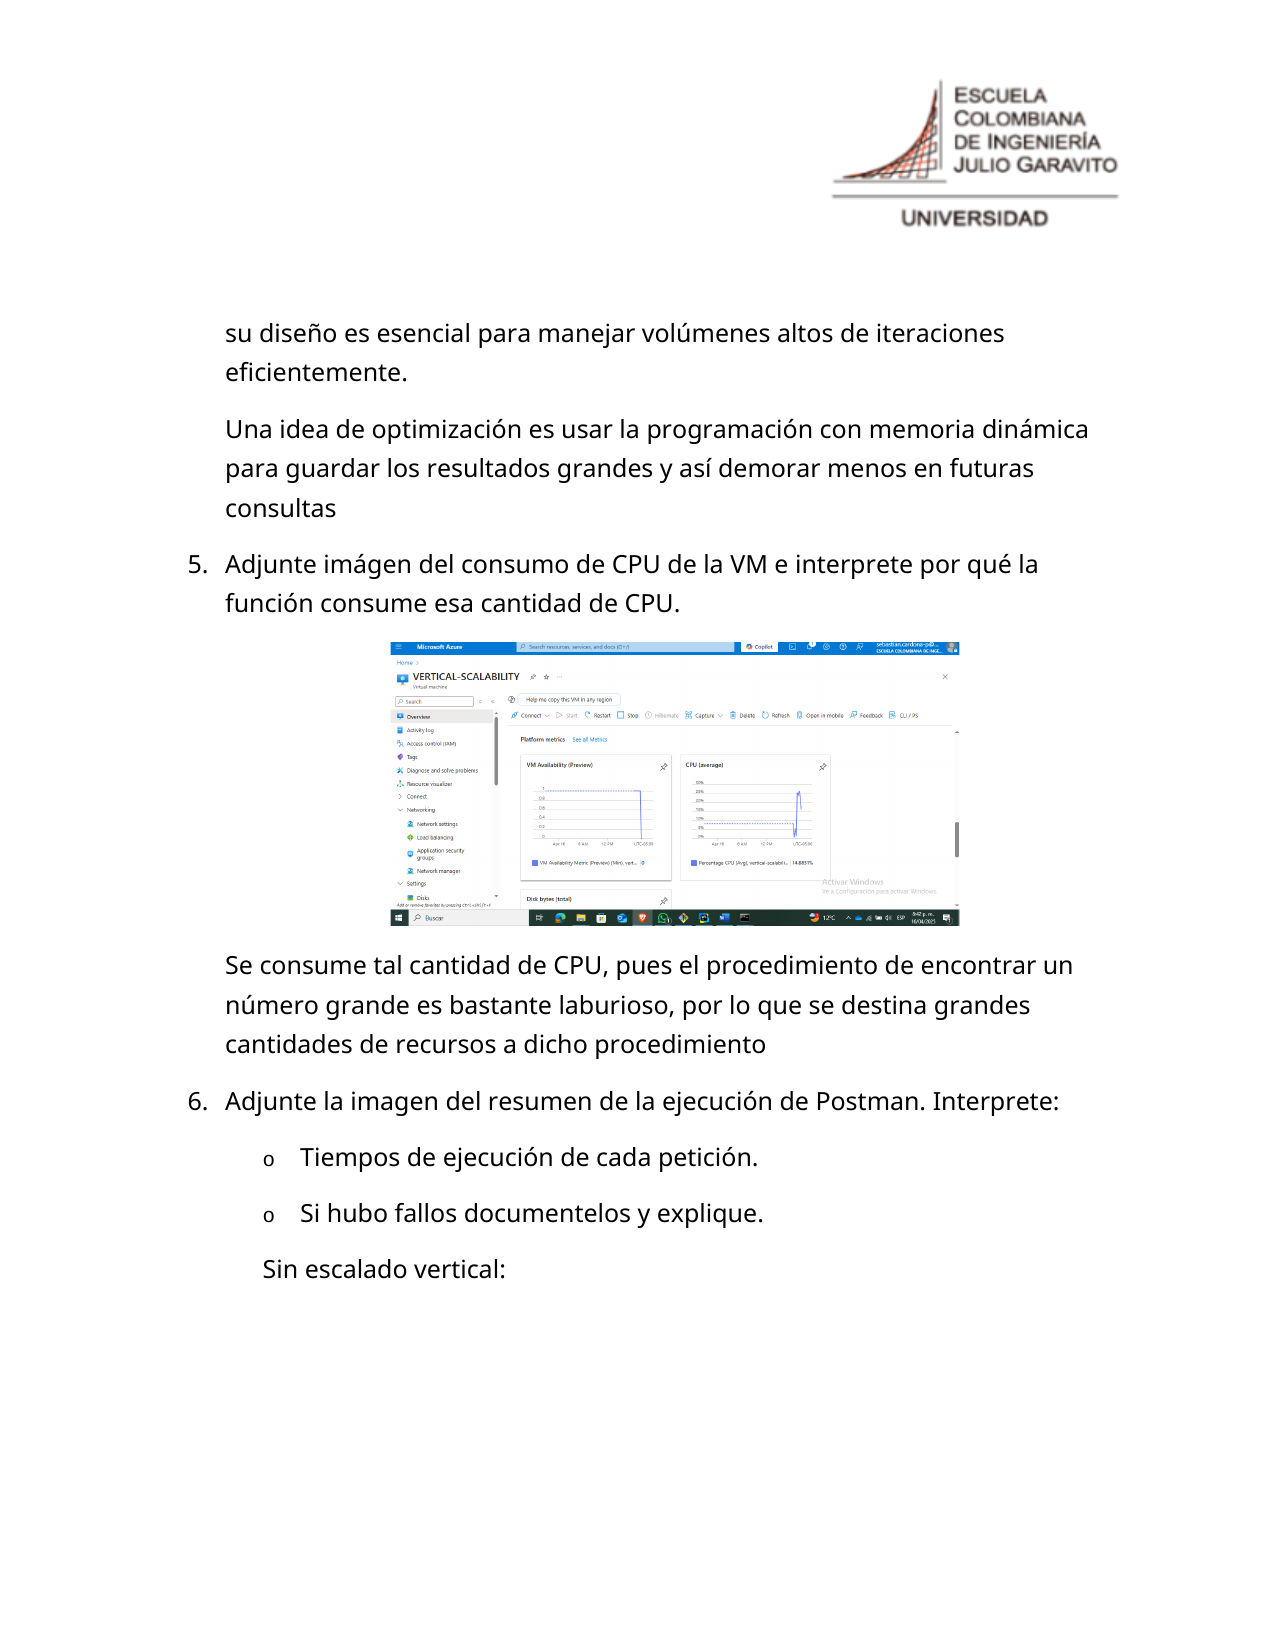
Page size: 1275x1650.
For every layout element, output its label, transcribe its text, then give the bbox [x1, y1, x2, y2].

text Sin escalado vertical: [262, 1252, 1125, 1286]
text Se consume tal cantidad de CPU, pues el procedimiento de encontrar un número grande es bastante laburioso, por lo que se destina grandes cantidades de recursos a dicho procedimiento [225, 948, 1125, 1061]
picture [824, 75, 1125, 239]
list Adjunte la imagen del resumen de la ejecución de Postman. Interprete: [187, 1083, 1125, 1117]
picture [390, 642, 960, 926]
list Si hubo fallos documentelos y explique. [262, 1195, 1125, 1229]
text Una idea de optimización es usar la programación con memoria dinámica para guardar los resultados grandes y así demorar menos en futuras consultas [225, 411, 1125, 524]
list Tiempos de ejecución de cada petición. [262, 1139, 1125, 1173]
list Adjunte imágen del consumo de CPU de la VM e interprete por qué la función consume esa cantidad de CPU. [187, 546, 1125, 620]
